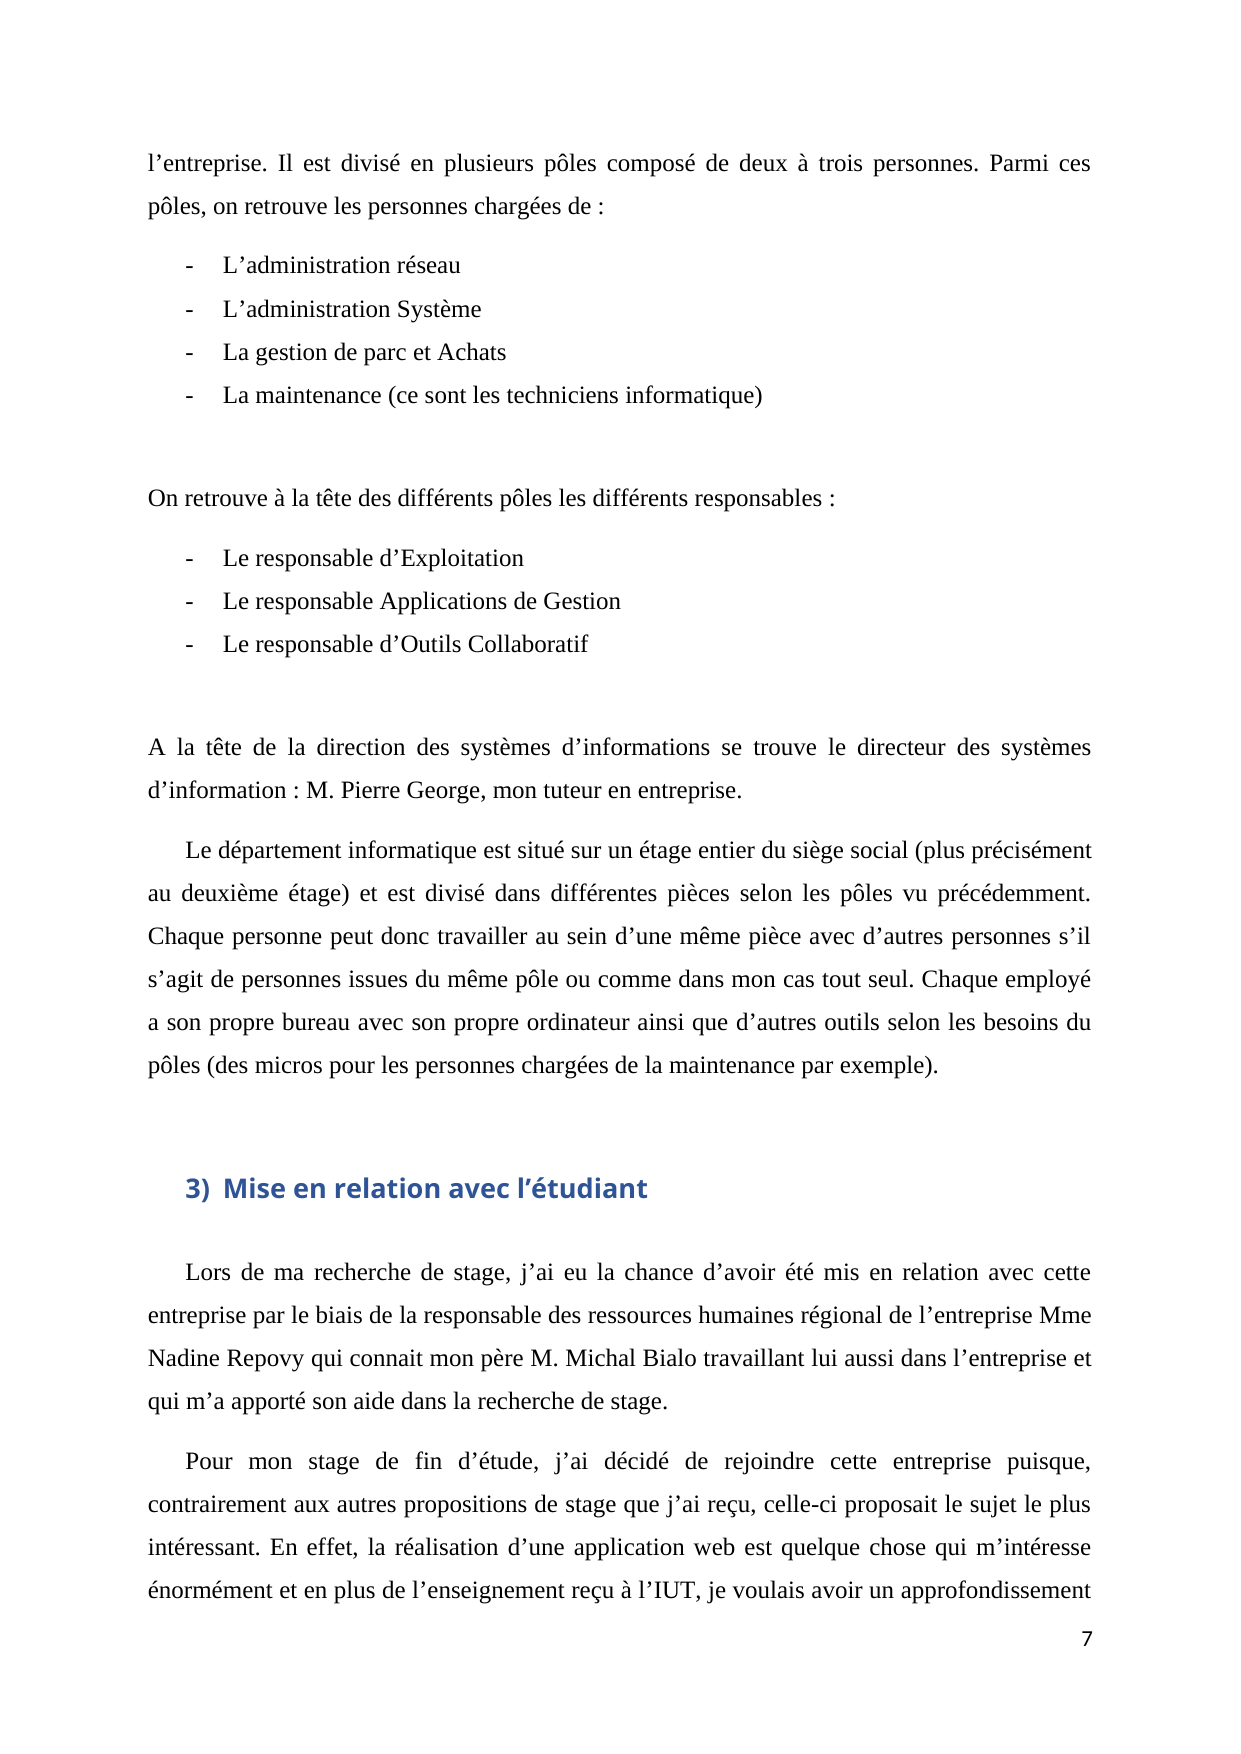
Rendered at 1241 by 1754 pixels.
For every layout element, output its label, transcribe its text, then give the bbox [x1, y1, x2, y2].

text Le département informatique est situé sur un étage entier du siège social (plus précisément au deuxième étage) et est divisé dans différentes pièces selon les pôles vu précédemment. Chaque personne peut donc travailler au sein d’une même pièce avec d’autres personnes s’il s’agit de personnes issues du même pôle ou comme dans mon cas tout seul. Chaque employé a son propre bureau avec son propre ordinateur ainsi que d’autres outils selon les besoins du pôles (des micros pour les personnes chargées de la maintenance par exemple). [148, 835, 1093, 1079]
list La maintenance (ce sont les techniciens informatique) [185, 380, 1093, 409]
list Le responsable d’Outils Collaboratif [185, 629, 1093, 658]
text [148, 148, 1093, 219]
text On retrouve à la tête des différents pôles les différents responsables : [148, 483, 1093, 512]
list Le responsable d’Exploitation [185, 543, 1093, 571]
list L’administration réseau [185, 251, 1093, 279]
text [148, 1446, 1093, 1604]
list Le responsable Applications de Gestion [185, 586, 1093, 614]
text A la tête de la direction des systèmes d’informations se trouve le directeur des systèmes d’information : M. Pierre George, mon tuteur en entreprise. [148, 732, 1093, 804]
text Lors de ma recherche de stage, j’ai eu la chance d’avoir été mis en relation avec cette entreprise par le biais de la responsable des ressources humaines régional de l’entreprise Mme Nadine Repovy qui connait mon père M. Michal Bialo travaillant lui aussi dans l’entreprise et qui m’a apporté son aide dans la recherche de stage. [148, 1257, 1093, 1415]
list La gestion de parc et Achats [185, 337, 1093, 366]
subtitle Mise en relation avec l’étudiant [185, 1170, 1093, 1207]
list L’administration Système [185, 294, 1093, 322]
